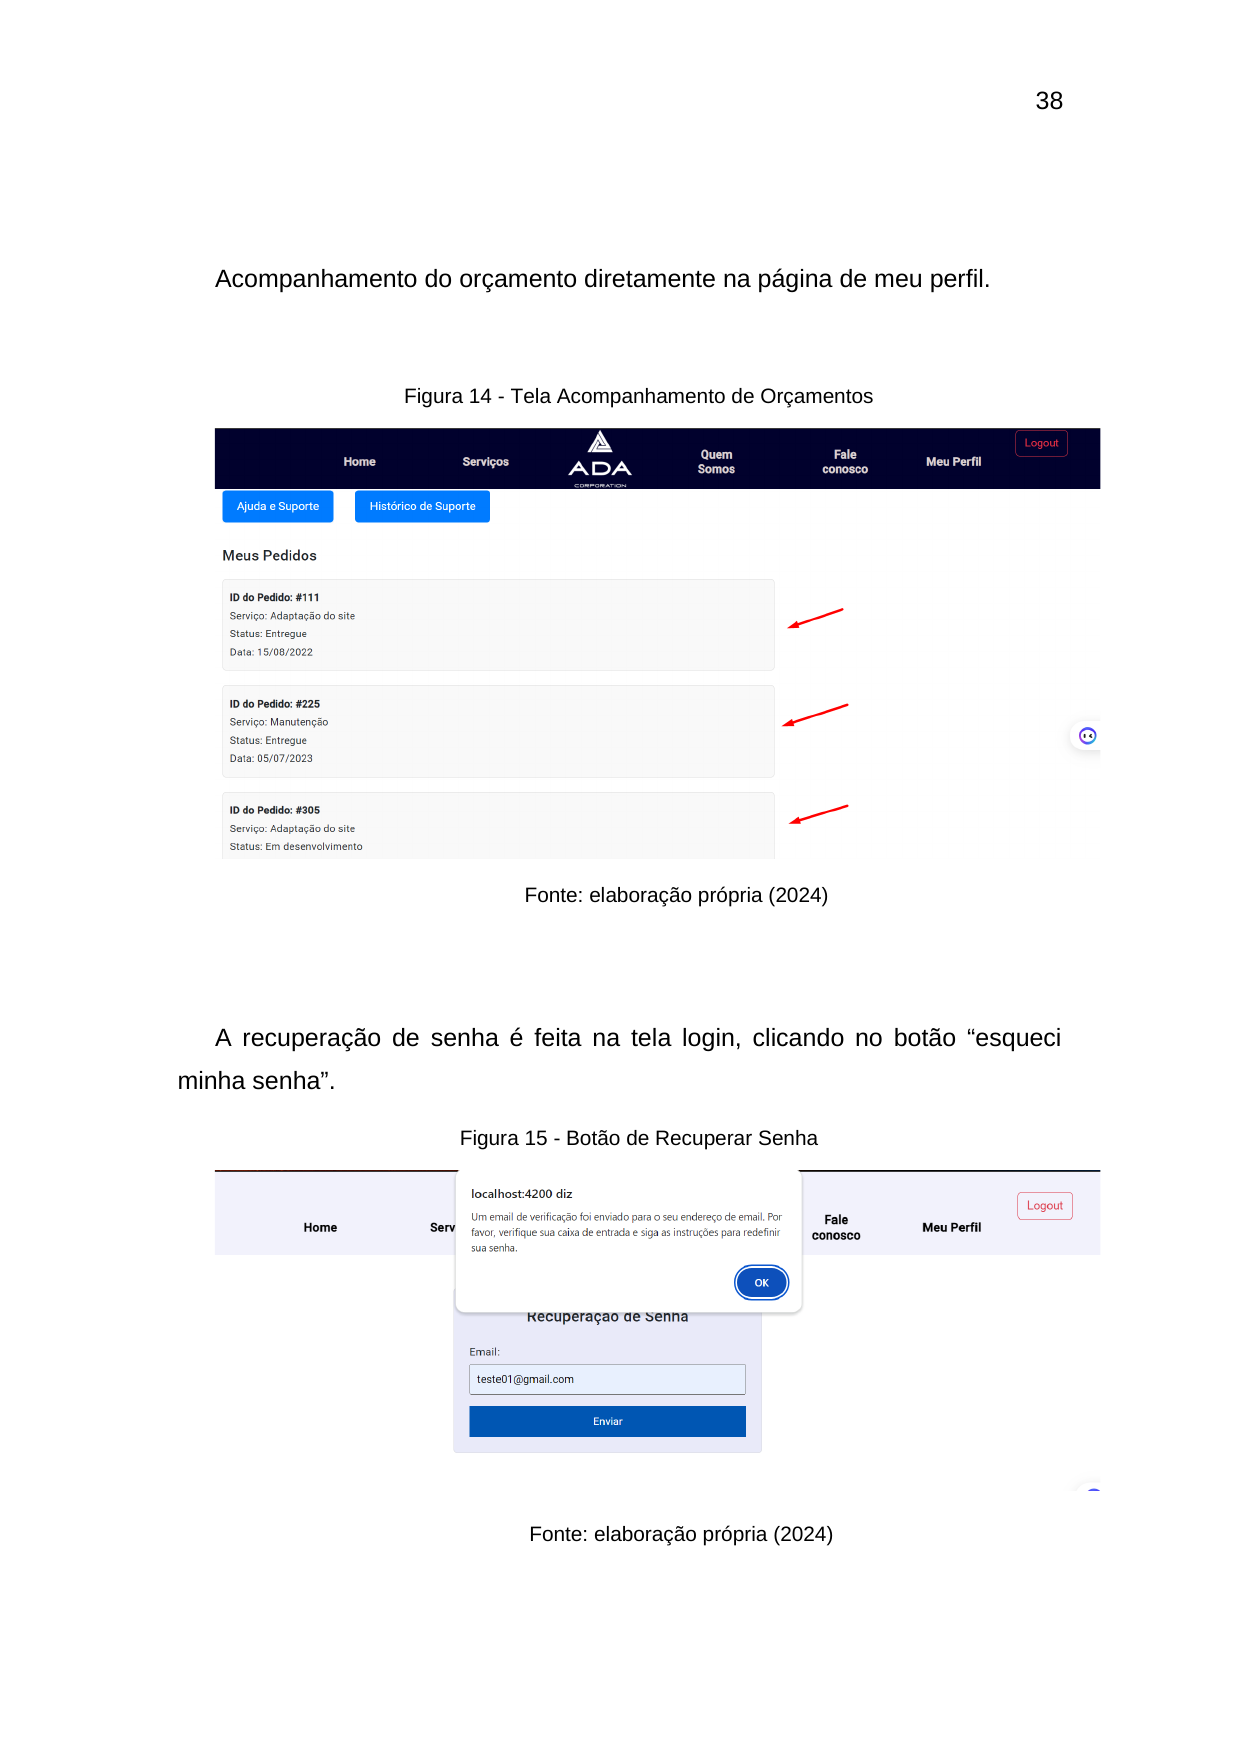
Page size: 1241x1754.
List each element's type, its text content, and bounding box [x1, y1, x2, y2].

text A recuperação de senha é feita na tela login, clicando no botão “esqueci minha senha”. [177, 1023, 1063, 1095]
text Figura 14 - Tela Acompanhamento de Orçamentos [177, 383, 1063, 407]
picture [214, 428, 1101, 859]
text Figura 15 - Botão de Recuperar Senha [177, 1126, 1063, 1150]
text Acompanhamento do orçamento diretamente na página de meu perfil. [177, 264, 1063, 293]
picture [214, 1170, 1101, 1491]
